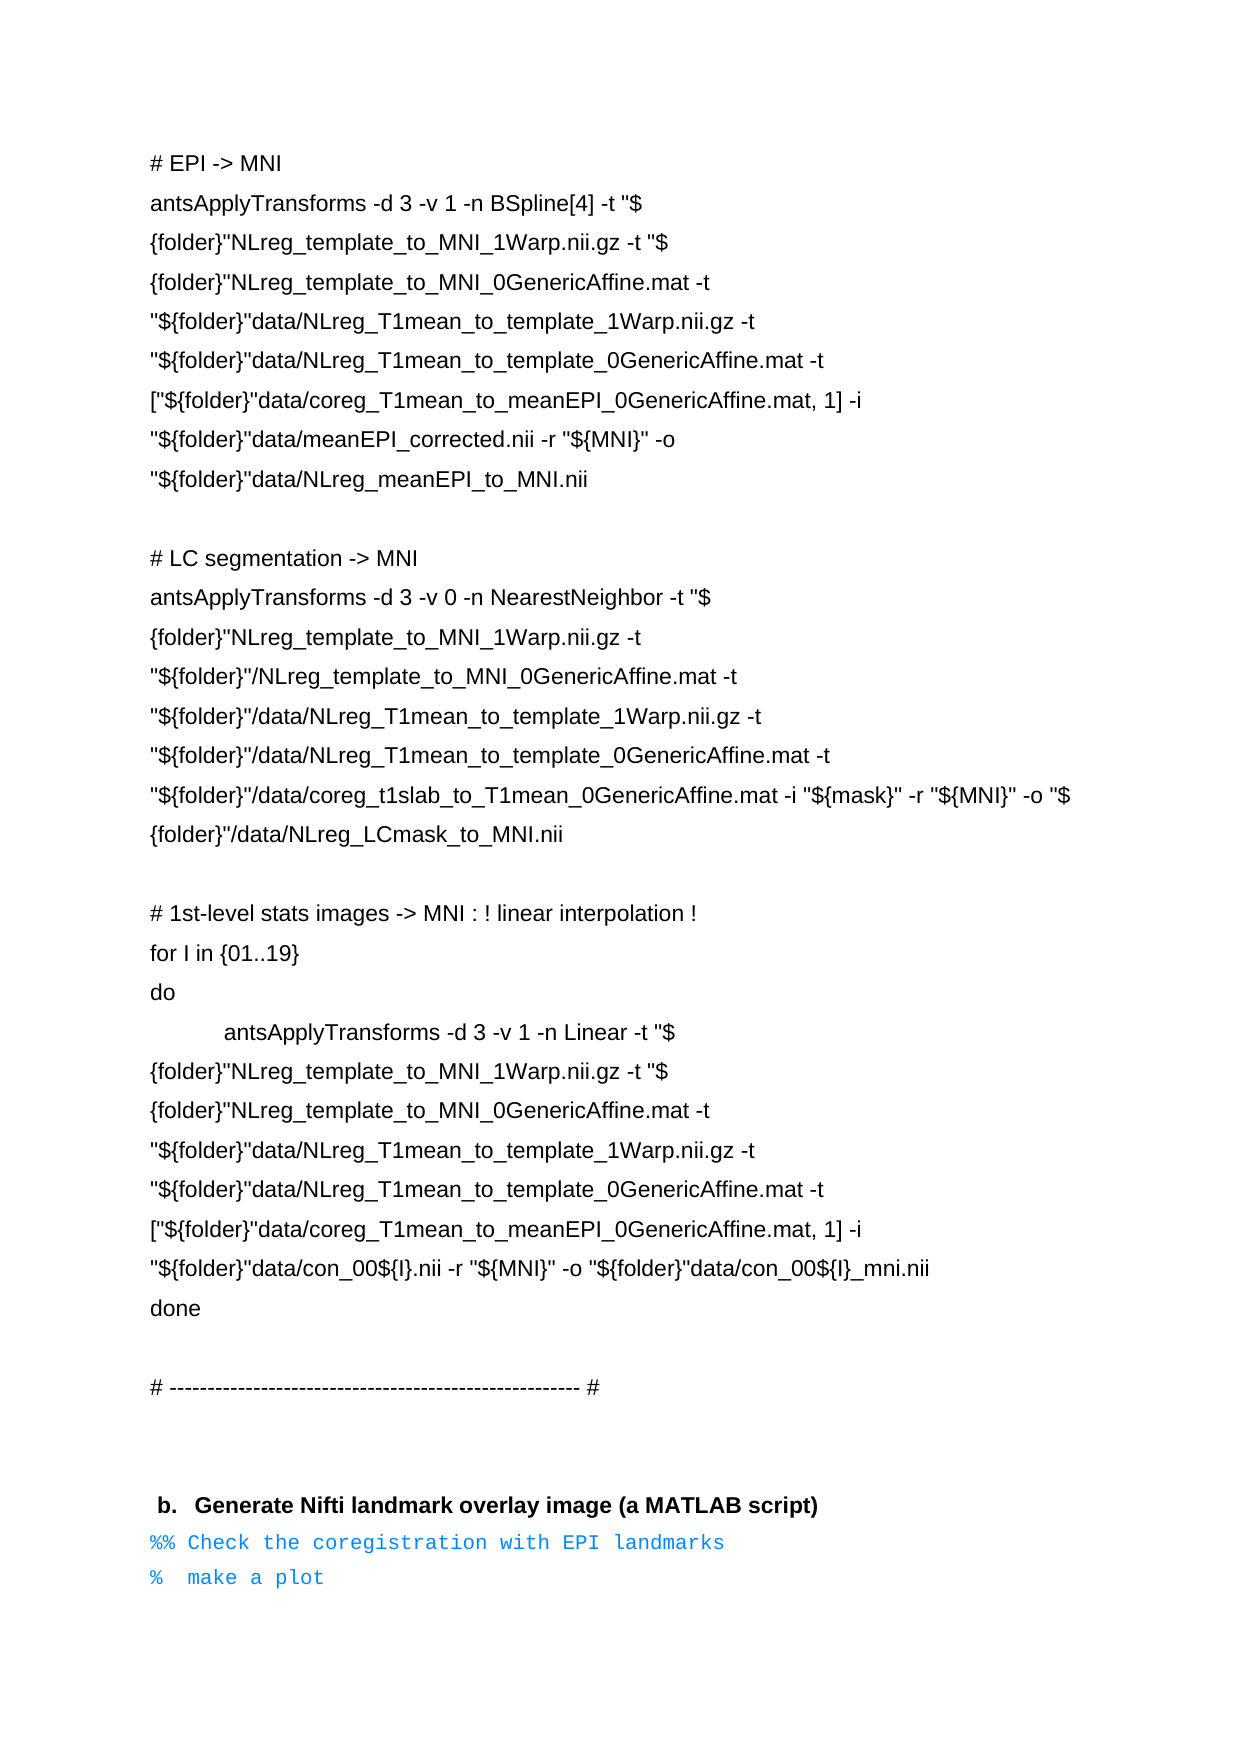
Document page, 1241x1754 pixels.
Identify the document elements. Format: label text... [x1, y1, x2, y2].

text antsApplyTransforms -d 3 -v 1 -n Linear -t "${folder}"NLreg_template_to_MNI_1Warp.nii.gz -t "${folder}"NLreg_template_to_MNI_0GenericAffine.mat -t "${folder}"data/NLreg_T1mean_to_template_1Warp.nii.gz -t "${folder}"data/NLreg_T1mean_to_template_0GenericAffine.mat -t ["${folder}"data/coreg_T1mean_to_meanEPI_0GenericAffine.mat, 1] -i "${folder}"data/con_00${I}.nii -r "${MNI}" -o "${folder}"data/con_00${I}_mni.nii [150, 1018, 1090, 1282]
text for I in {01..19} [150, 939, 1090, 966]
text % make a plot [150, 1567, 1090, 1591]
text # ------------------------------------------------------ # [150, 1374, 1090, 1400]
text antsApplyTransforms -d 3 -v 1 -n BSpline[4] -t "${folder}"NLreg_template_to_MNI_1Warp.nii.gz -t "${folder}"NLreg_template_to_MNI_0GenericAffine.mat -t "${folder}"data/NLreg_T1mean_to_template_1Warp.nii.gz -t "${folder}"data/NLreg_T1mean_to_template_0GenericAffine.mat -t ["${folder}"data/coreg_T1mean_to_meanEPI_0GenericAffine.mat, 1] -i "${folder}"data/meanEPI_corrected.nii -r "${MNI}" -o "${folder}"data/NLreg_meanEPI_to_MNI.nii [150, 189, 1090, 492]
text done [150, 1295, 1090, 1321]
text antsApplyTransforms -d 3 -v 0 -n NearestNeighbor -t "${folder}"NLreg_template_to_MNI_1Warp.nii.gz -t "${folder}"/NLreg_template_to_MNI_0GenericAffine.mat -t "${folder}"/data/NLreg_T1mean_to_template_1Warp.nii.gz -t "${folder}"/data/NLreg_T1mean_to_template_0GenericAffine.mat -t "${folder}"/data/coreg_t1slab_to_T1mean_0GenericAffine.mat -i "${mask}" -r "${MNI}" -o "${folder}"/data/NLreg_LCmask_to_MNI.nii [150, 584, 1090, 847]
text %% Check the coregistration with EPI landmarks [150, 1532, 1090, 1555]
text # EPI -> MNI [150, 150, 1090, 176]
text # 1st-level stats images -> MNI : ! linear interpolation ! [150, 900, 1090, 926]
text do [150, 979, 1090, 1005]
list Generate Nifti landmark overlay image (a MATLAB script) [157, 1492, 1090, 1519]
text # LC segmentation -> MNI [150, 545, 1090, 571]
